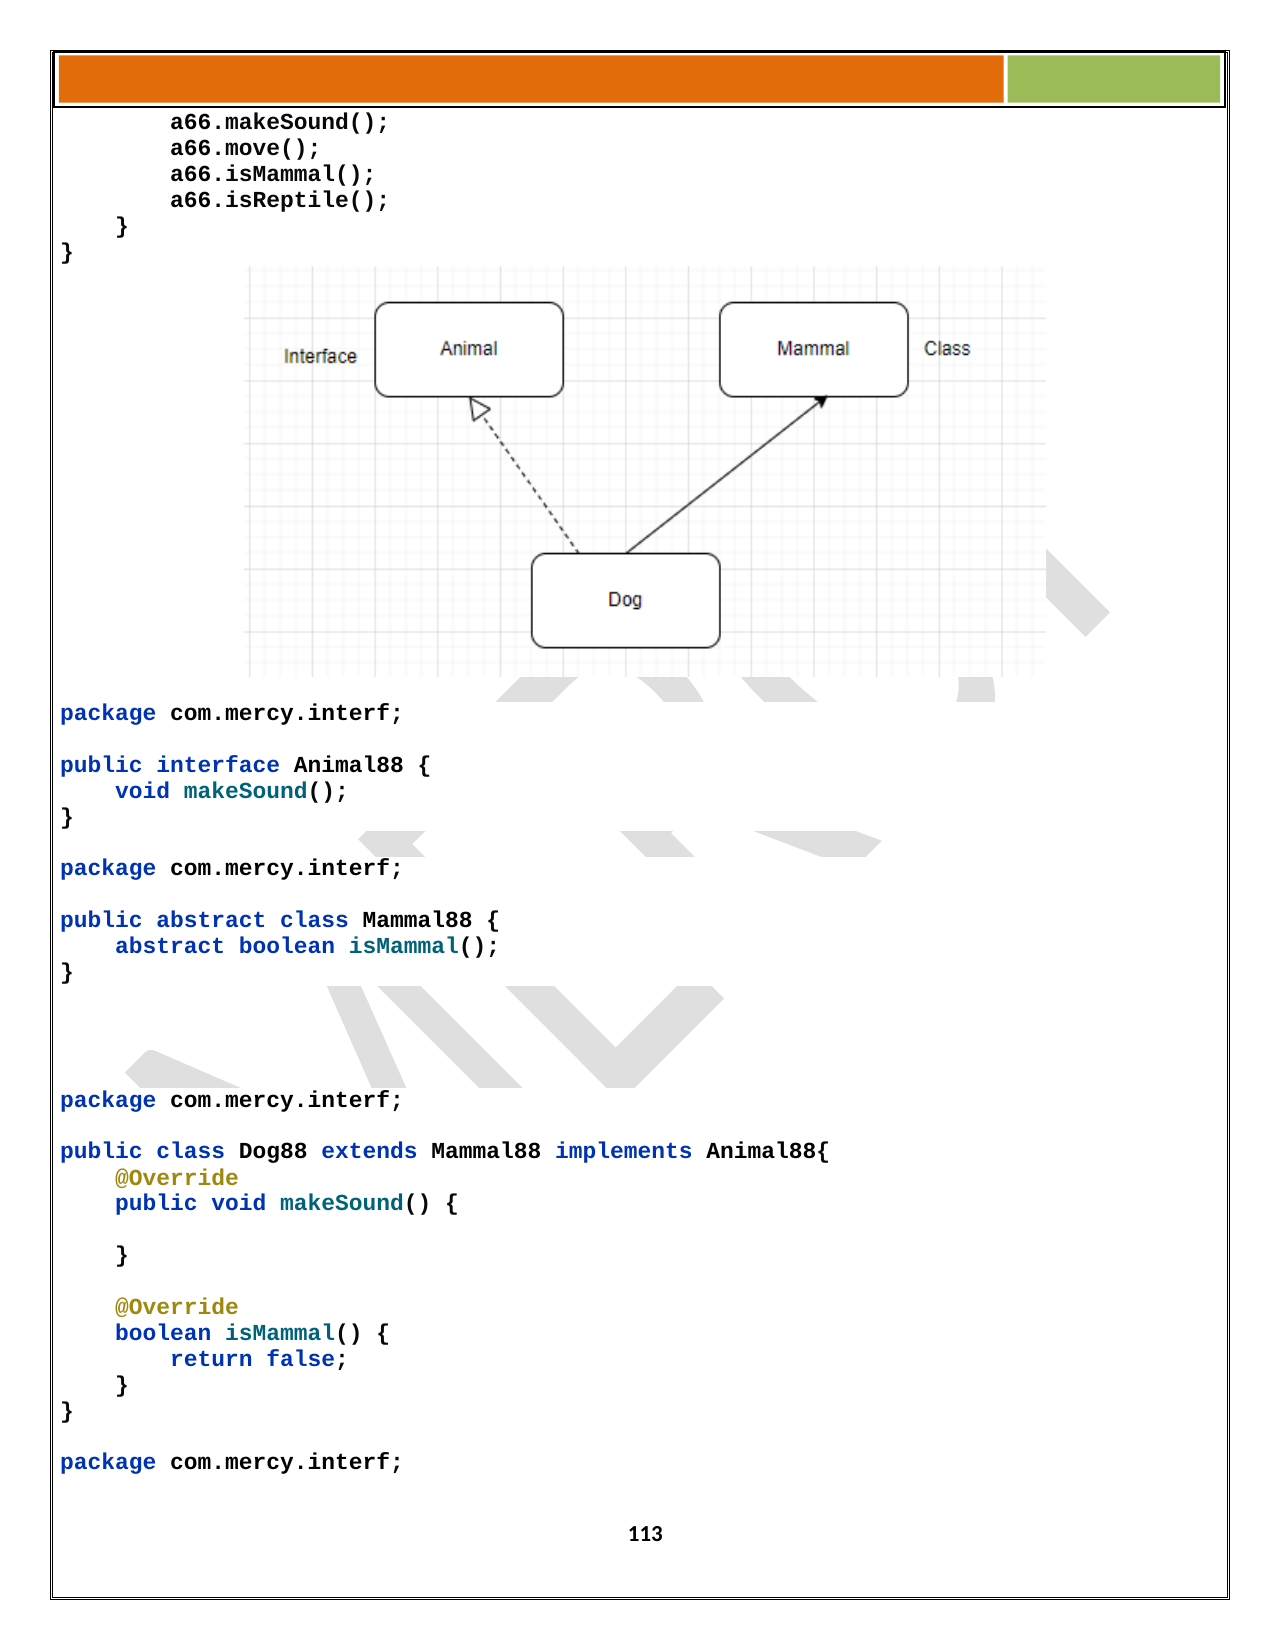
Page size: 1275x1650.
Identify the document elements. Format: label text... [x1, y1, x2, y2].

picture [243, 266, 1047, 677]
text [60, 1451, 1227, 1502]
text package com.mercy.interf; public abstract class Mammal88 { abstract boolean isMammal(); } [60, 857, 1227, 986]
text package com.mercy.interf; public interface Animal88 { void makeSound(); } [60, 702, 1227, 831]
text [60, 111, 1227, 266]
text package com.mercy.interf; public class Dog88 extends Mammal88 implements Animal88{ @Override public void makeSound() { } @Override boolean isMammal() { return false; } } [60, 1088, 1227, 1425]
